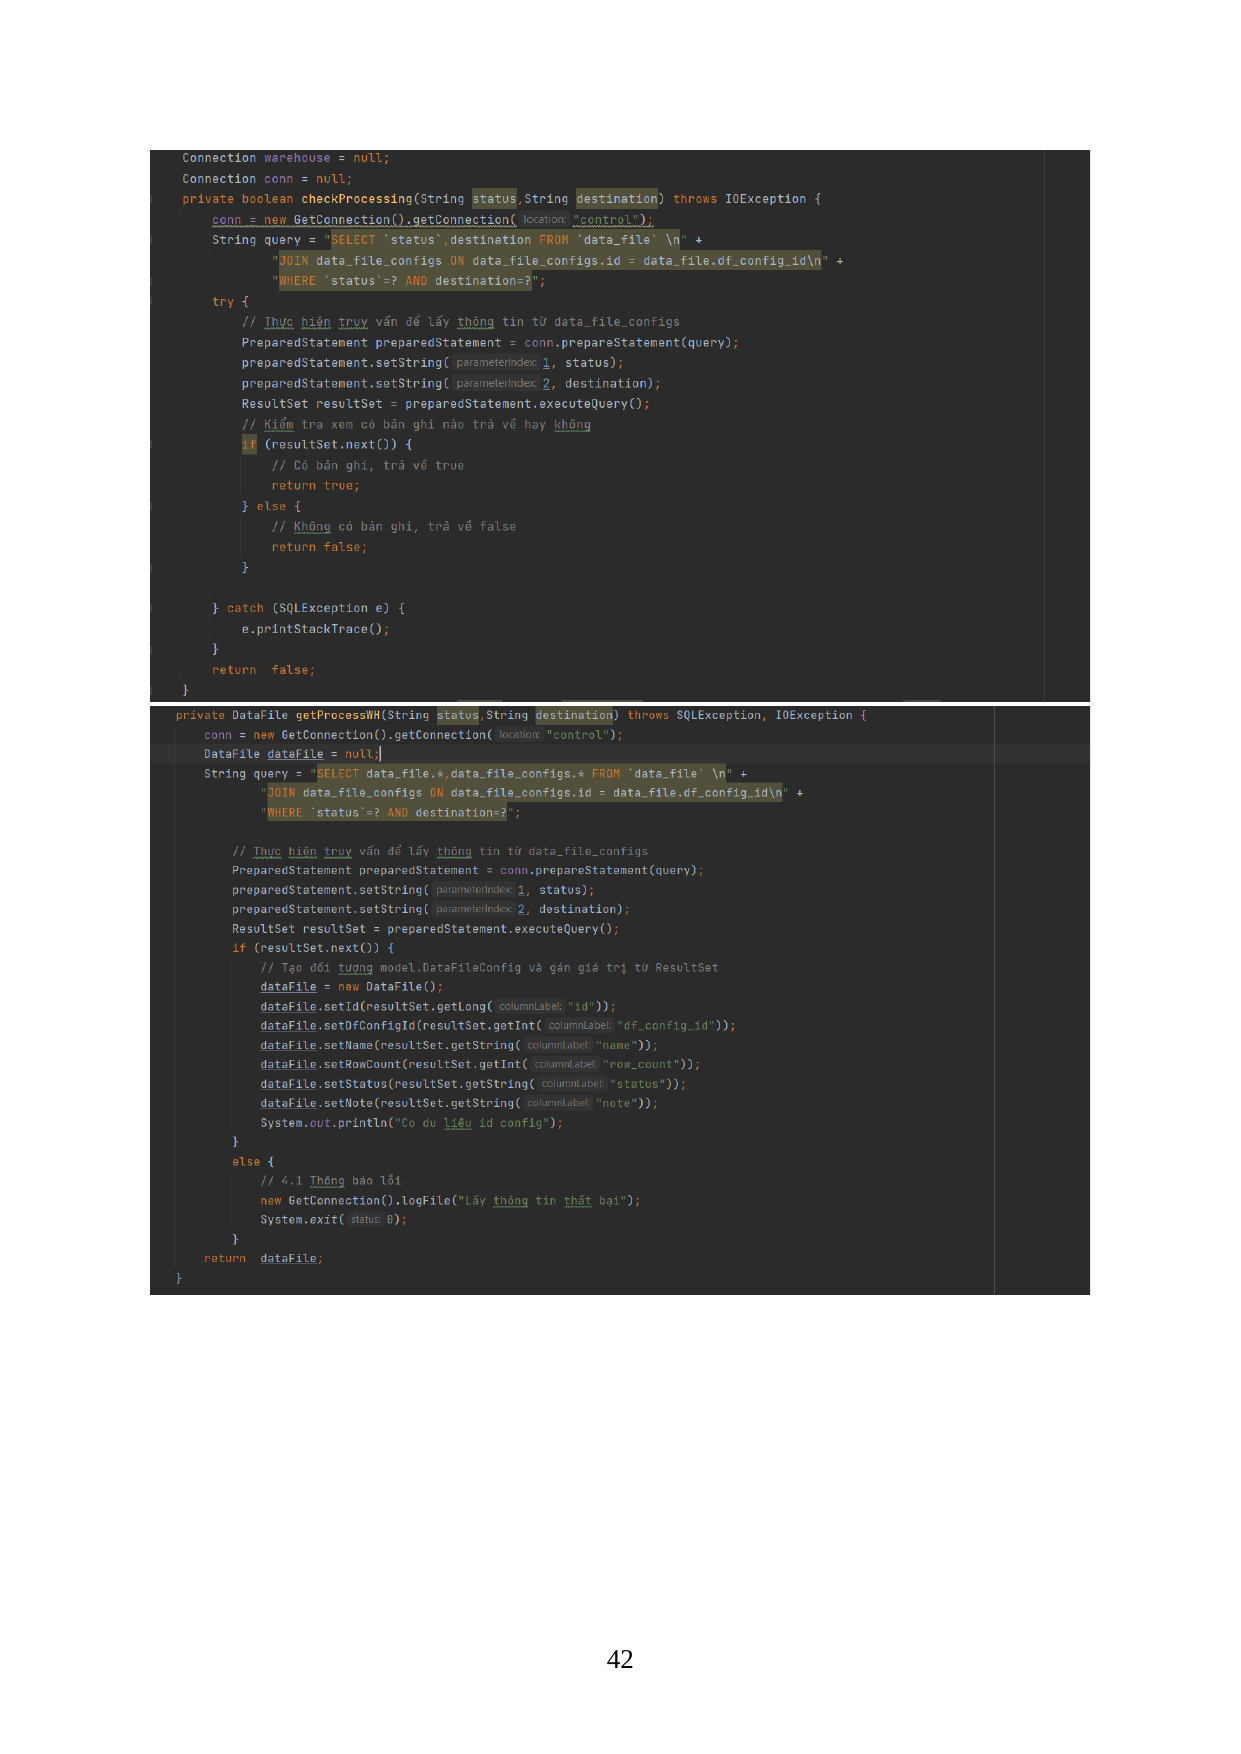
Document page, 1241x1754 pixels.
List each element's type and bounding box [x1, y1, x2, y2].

picture [150, 706, 1091, 1295]
picture [150, 150, 1091, 702]
